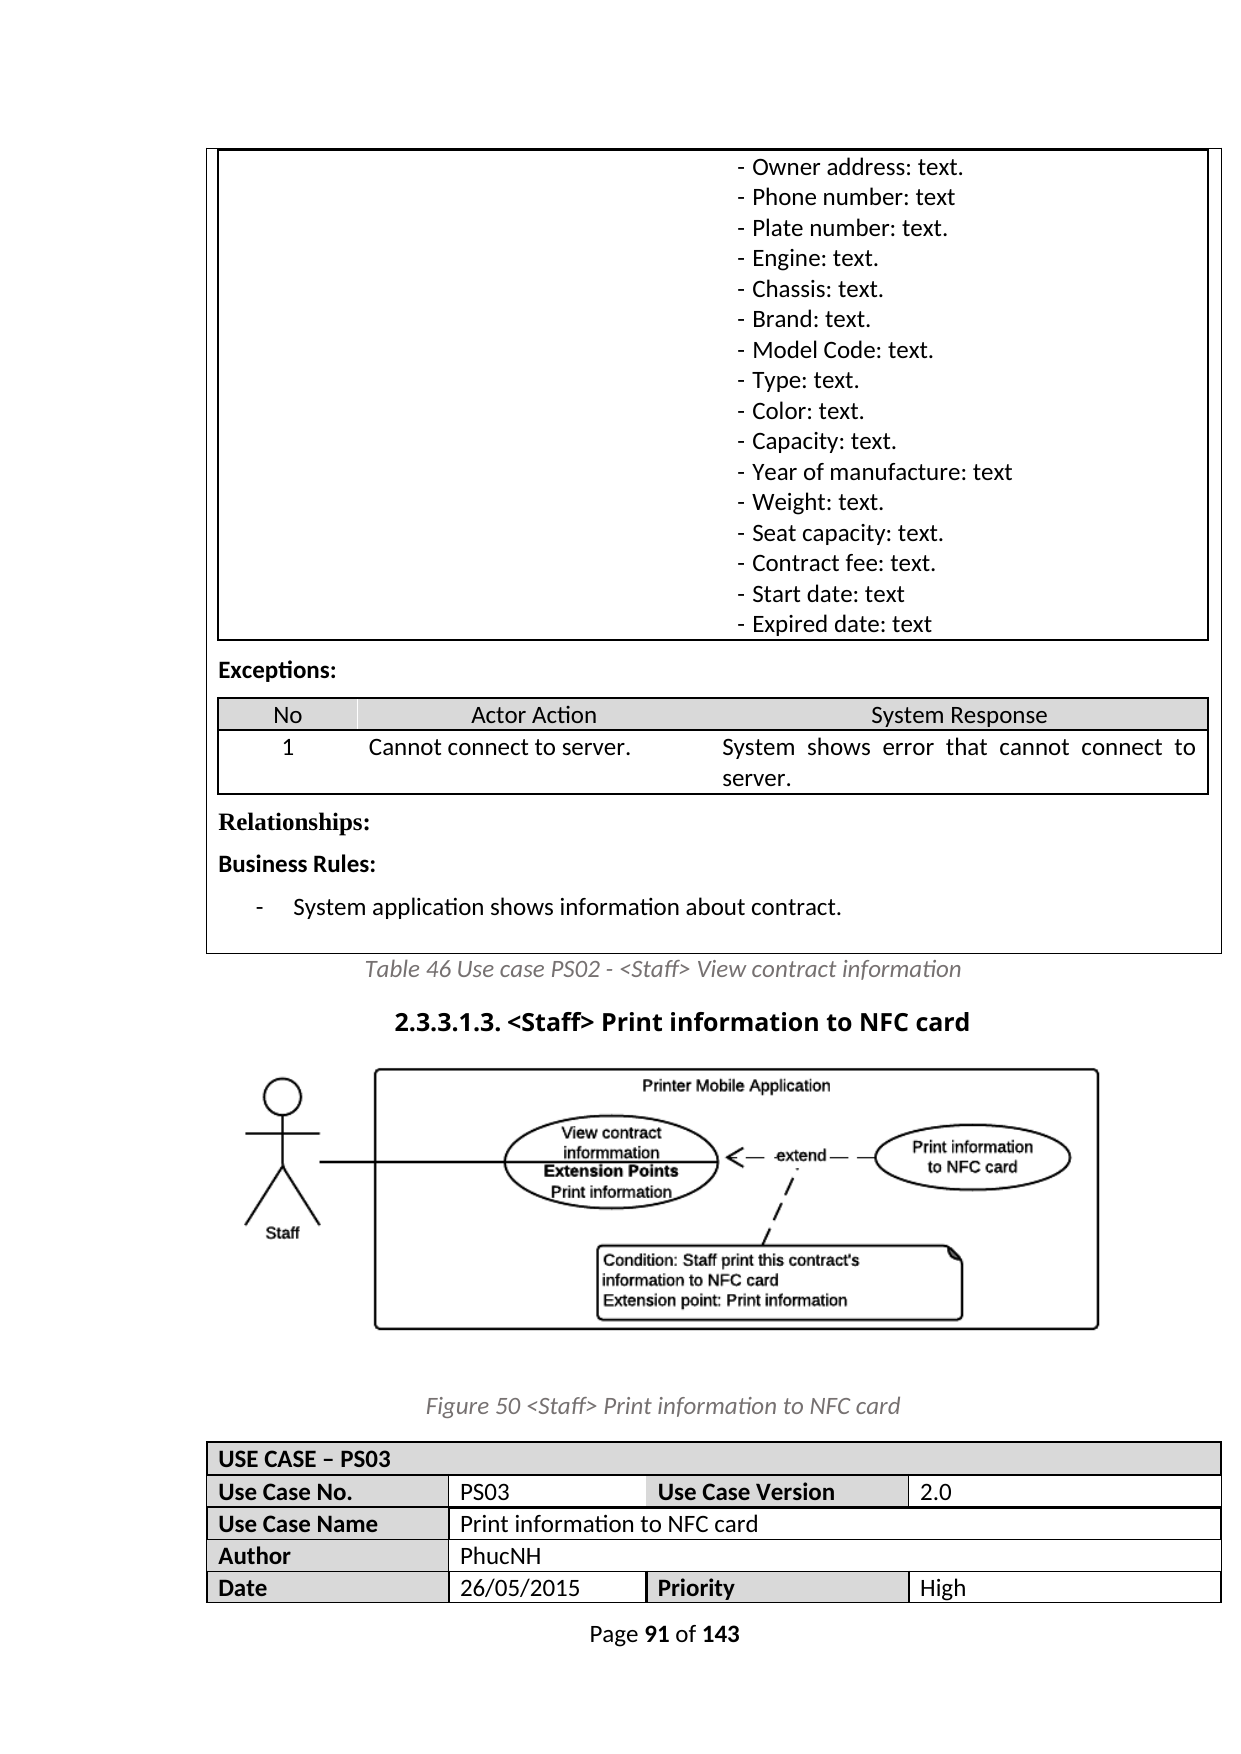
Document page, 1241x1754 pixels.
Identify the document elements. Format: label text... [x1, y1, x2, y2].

text Figure 50 <Staff> Print information to NFC card [207, 1390, 1122, 1420]
table_cell High [910, 1572, 1220, 1602]
table_cell Author [207, 1540, 448, 1571]
table_cell Use Case No. [207, 1476, 448, 1506]
table_cell Date [208, 1572, 448, 1602]
table_cell Priority [648, 1572, 908, 1602]
table_cell Use Case Version [646, 1476, 908, 1506]
table_cell Use Case Name [208, 1508, 448, 1539]
table_cell Print information to NFC card [450, 1509, 1220, 1539]
table_cell PS03 [449, 1476, 646, 1506]
text Table Use case PS02 - <Staff> View contract information [207, 954, 1122, 984]
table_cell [207, 149, 1221, 952]
table_cell PhucNH [449, 1540, 1221, 1571]
table_cell 2.0 [909, 1476, 1221, 1506]
picture [206, 1041, 1124, 1371]
table_cell 26/05/2015 [450, 1572, 645, 1602]
table_header USE CASE – PS03 [208, 1443, 1220, 1474]
subtitle <Staff> Print information to NFC card [394, 1005, 1122, 1039]
